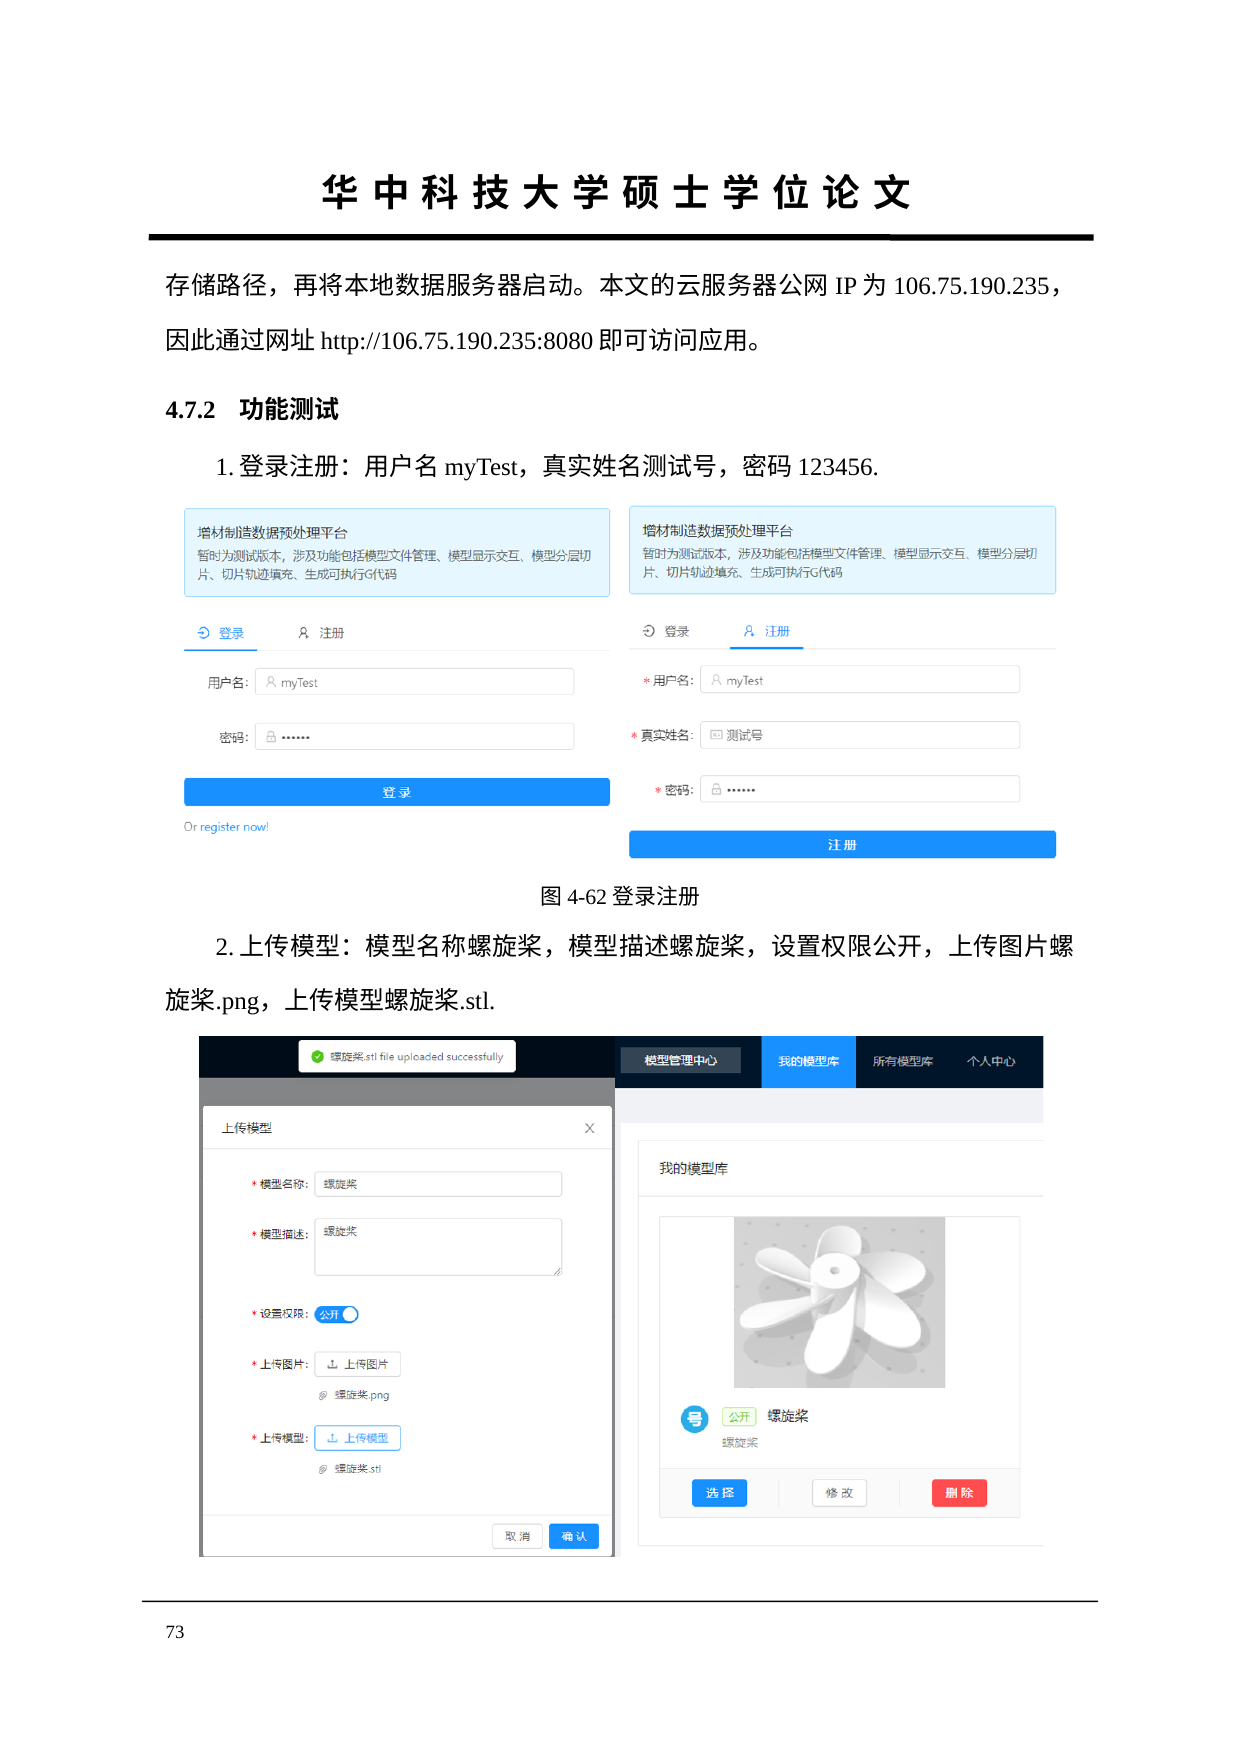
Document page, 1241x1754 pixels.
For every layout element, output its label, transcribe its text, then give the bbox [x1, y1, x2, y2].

list 上传模型：模型名称螺旋桨，模型描述螺旋桨，设置权限公开，上传图片螺旋桨.png，上传模型螺旋桨.stl. [165, 926, 1075, 1017]
subtitle 功能测试 [165, 389, 1075, 425]
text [165, 266, 1075, 356]
picture [181, 500, 1059, 865]
picture [196, 1035, 1044, 1557]
list 登录注册：用户名myTest，真实姓名测试号，密码123456. [165, 446, 1075, 483]
